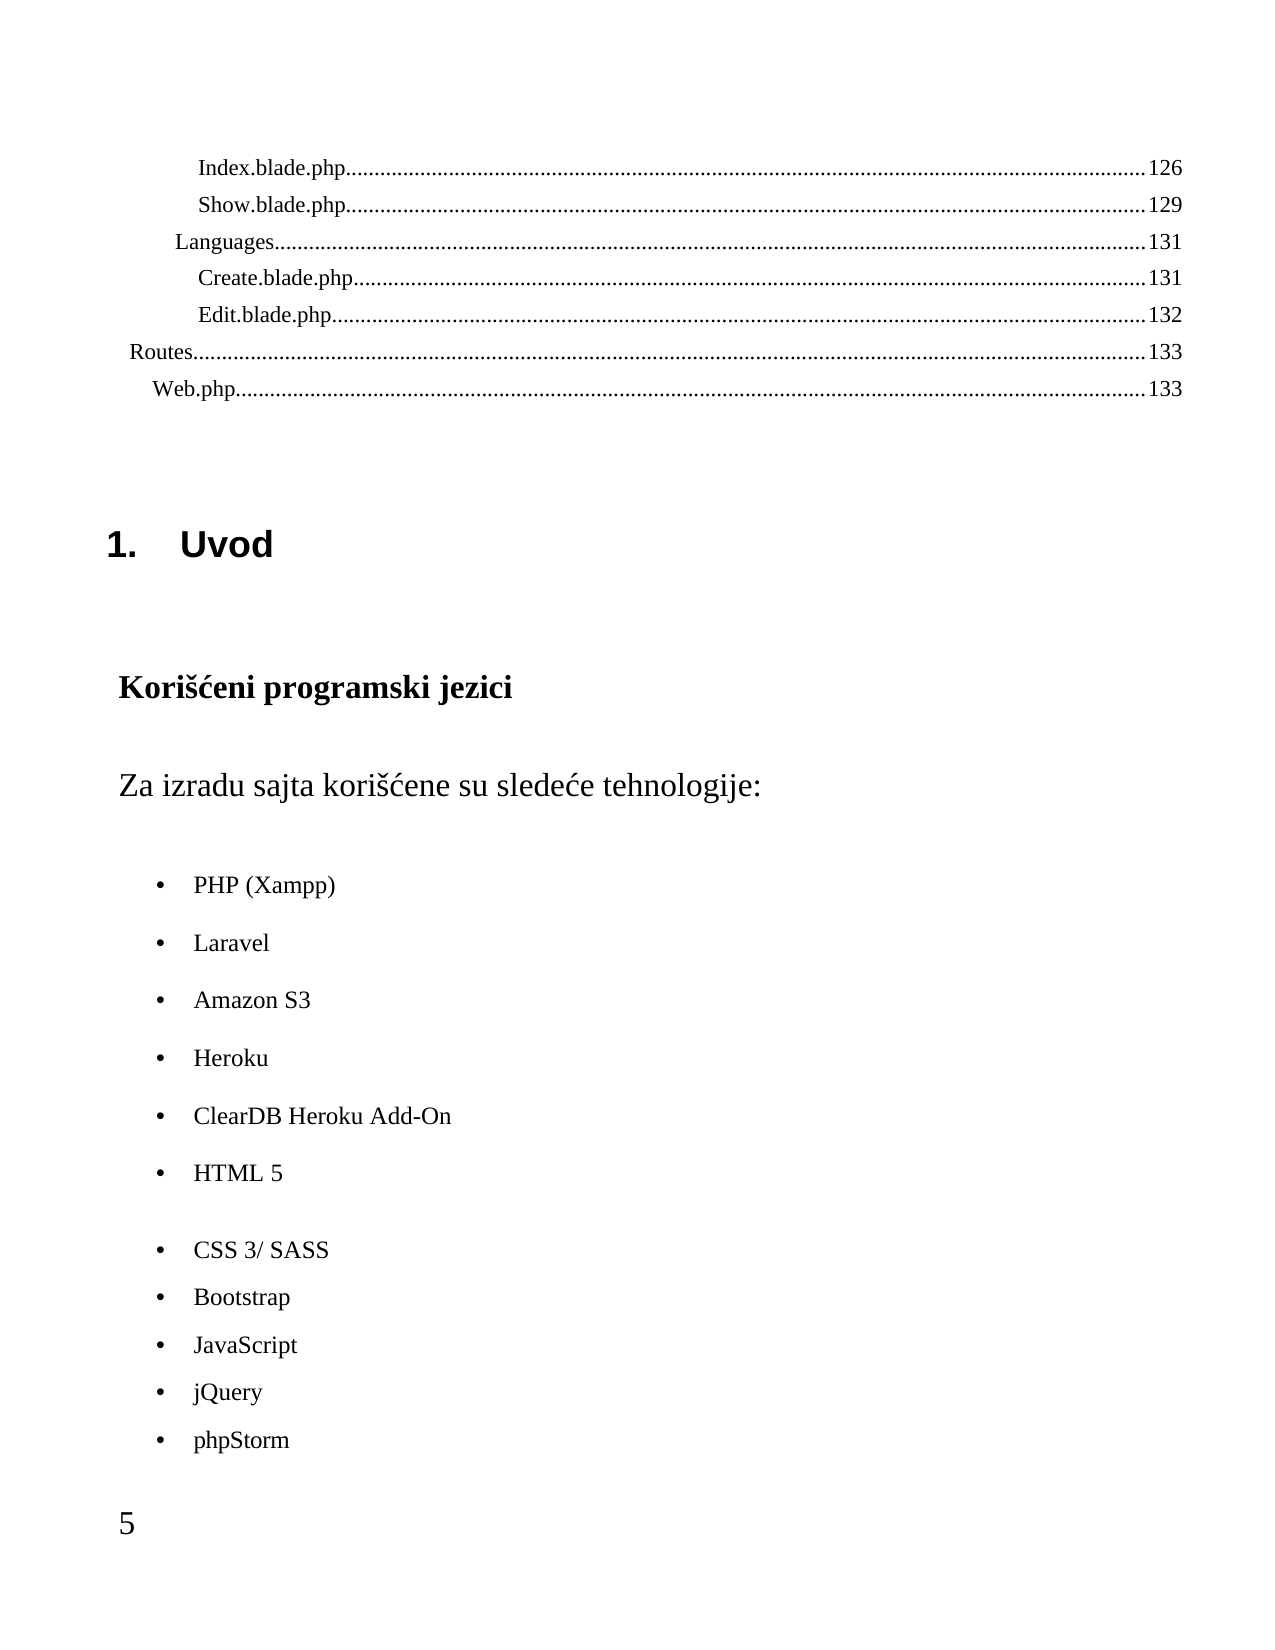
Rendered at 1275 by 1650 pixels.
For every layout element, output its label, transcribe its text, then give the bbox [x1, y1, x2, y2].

list ClearDB Heroku Add-On [156, 1101, 1183, 1129]
list Heroku [156, 1043, 1183, 1072]
list phpStorm [156, 1425, 1183, 1454]
list Amazon S3 [156, 986, 1183, 1014]
list jQuery [156, 1377, 1183, 1406]
list PHP (Xampp) [156, 870, 1183, 899]
list CSS 3/ SASS [156, 1234, 1183, 1263]
list Bootstrap [156, 1282, 1183, 1311]
subtitle Korišćeni programski jezici [118, 667, 582, 706]
list HTML 5 [156, 1158, 1183, 1187]
subtitle Uvod [106, 522, 1183, 565]
list Laravel [156, 928, 1183, 957]
list JavaScript [156, 1330, 1183, 1359]
text Za izradu sajta korišćene su sledeće tehnologije: [118, 766, 1183, 804]
